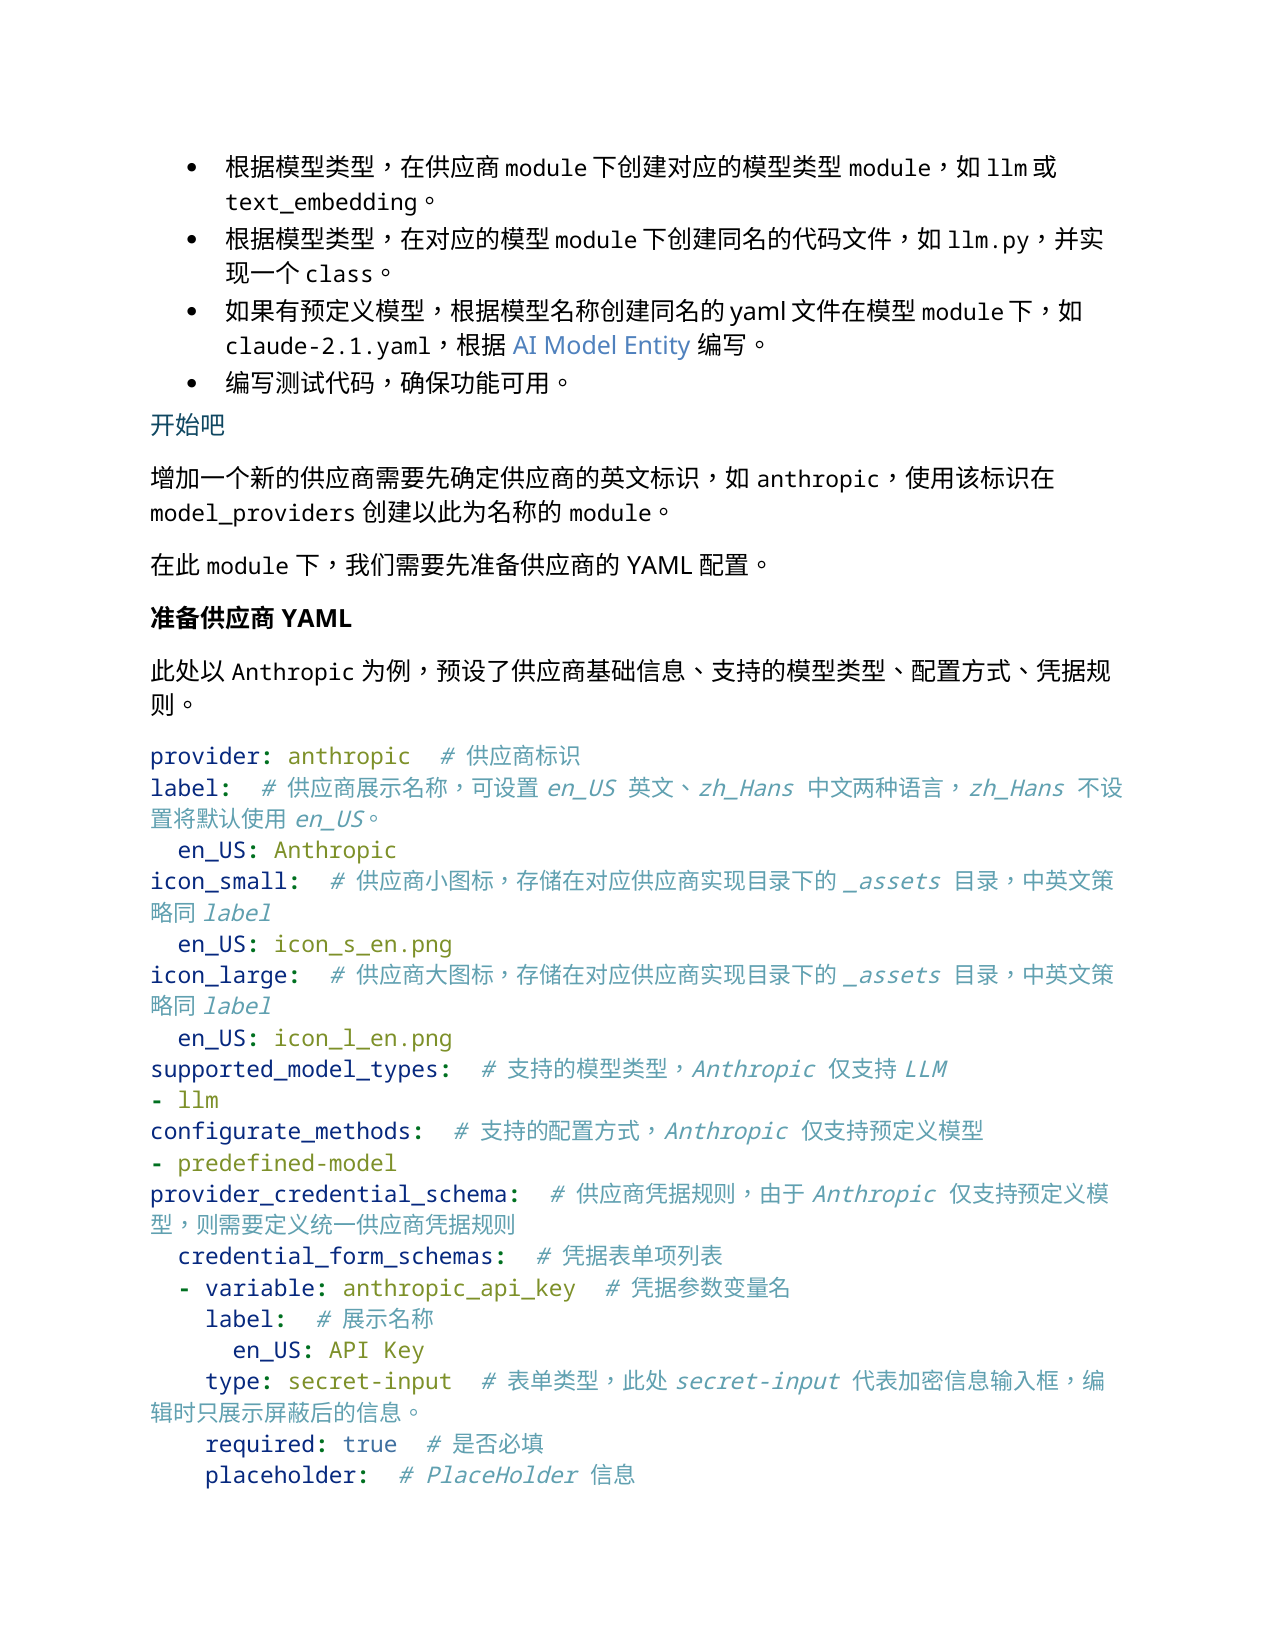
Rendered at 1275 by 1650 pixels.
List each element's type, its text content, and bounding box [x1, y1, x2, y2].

text 增加一个新的供应商需要先确定供应商的英文标识，如 anthropic，使用该标识在 model_providers 创建以此为名称的 module。 [150, 461, 1125, 529]
text 此处以 Anthropic 为例，预设了供应商基础信息、支持的模型类型、配置方式、凭据规则。 [150, 653, 1125, 721]
list 如果有预定义模型，根据模型名称创建同名的yaml文件在模型module下，如claude-2.1.yaml，根据 AI Model Entity 编写。 [187, 294, 1125, 362]
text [150, 740, 1125, 1490]
list 根据模型类型，在对应的模型module下创建同名的代码文件，如llm.py，并实现一个class。 [187, 222, 1125, 290]
text 准备供应商 YAML [150, 601, 1125, 634]
text 在此 module 下，我们需要先准备供应商的 YAML 配置。 [150, 548, 1125, 582]
list 编写测试代码，确保功能可用。 [187, 366, 1125, 400]
subtitle 开始吧 [150, 408, 1125, 442]
list 根据模型类型，在供应商module下创建对应的模型类型 module，如llm或text_embedding。 [187, 150, 1125, 218]
